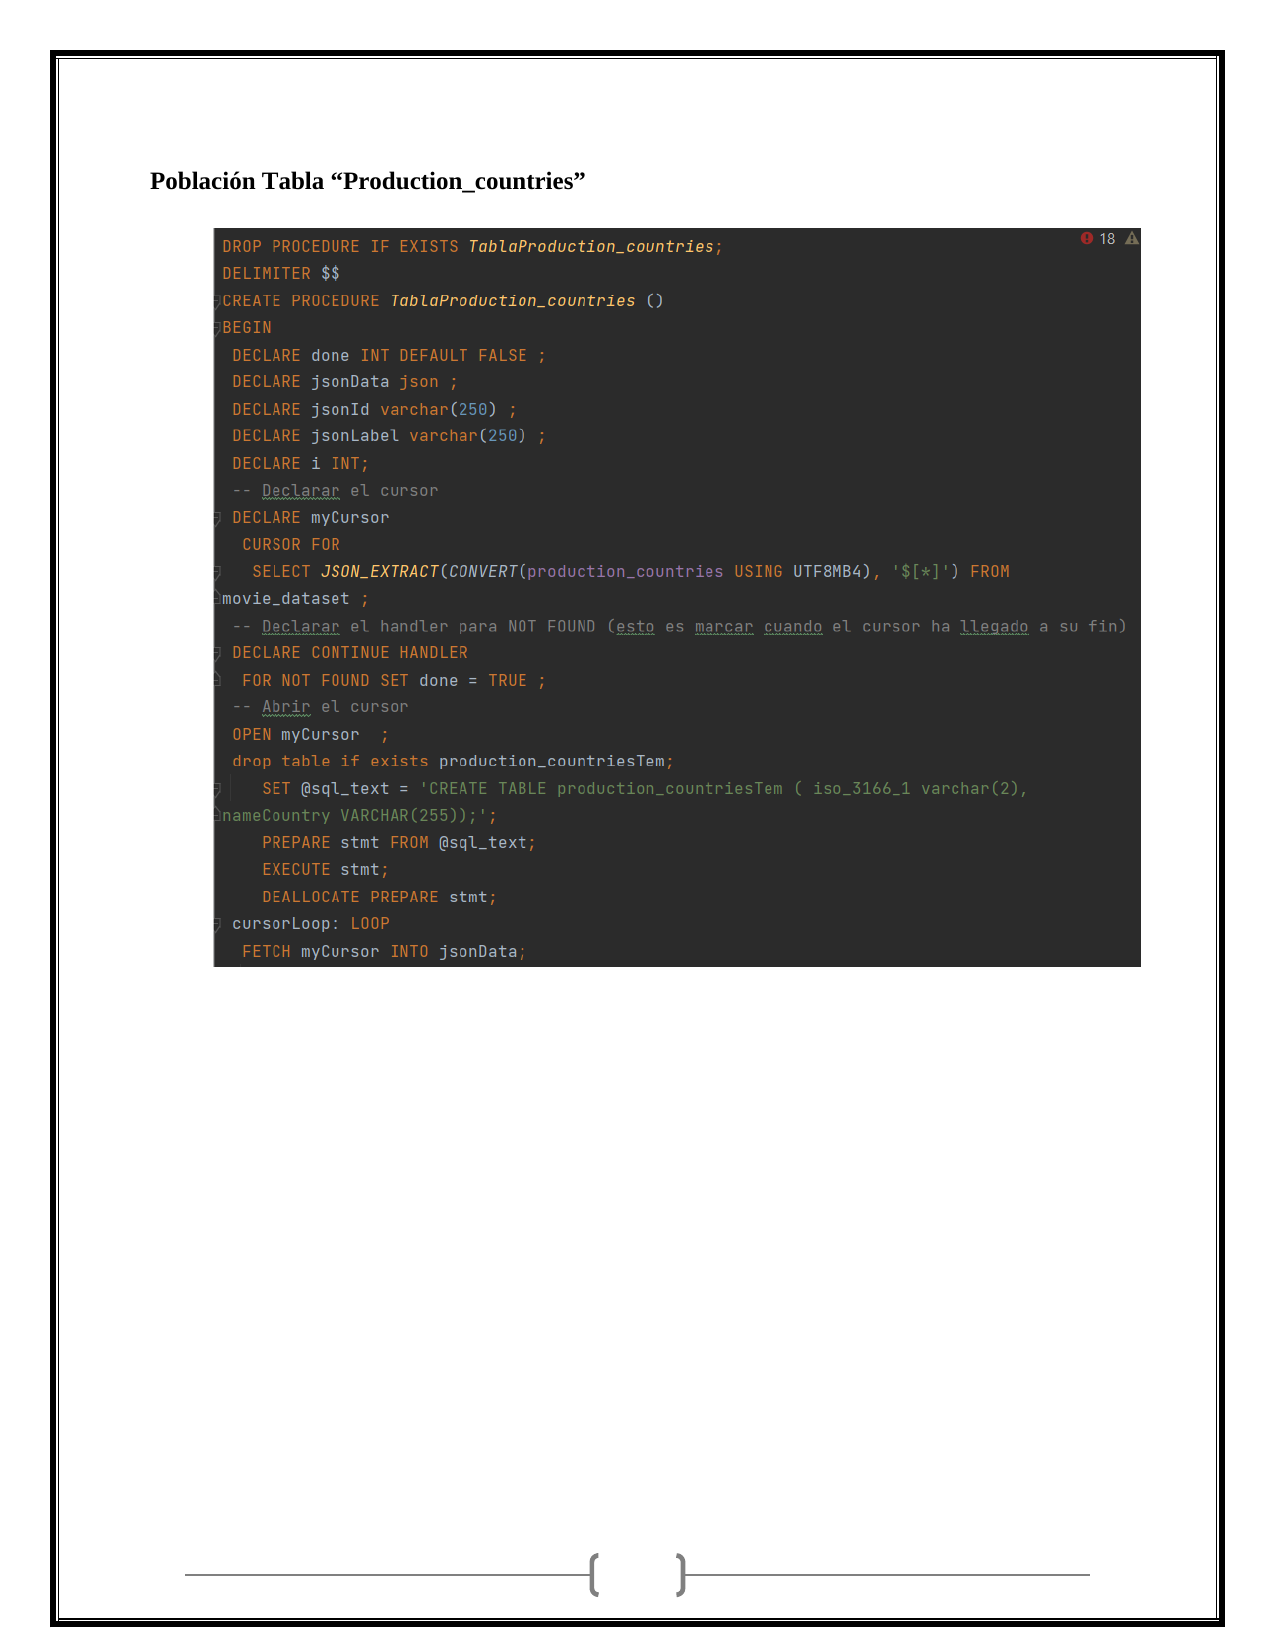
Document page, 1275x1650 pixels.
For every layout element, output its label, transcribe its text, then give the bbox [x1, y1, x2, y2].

picture [213, 228, 1141, 967]
text Población Tabla “Production_countries” [150, 166, 1204, 195]
